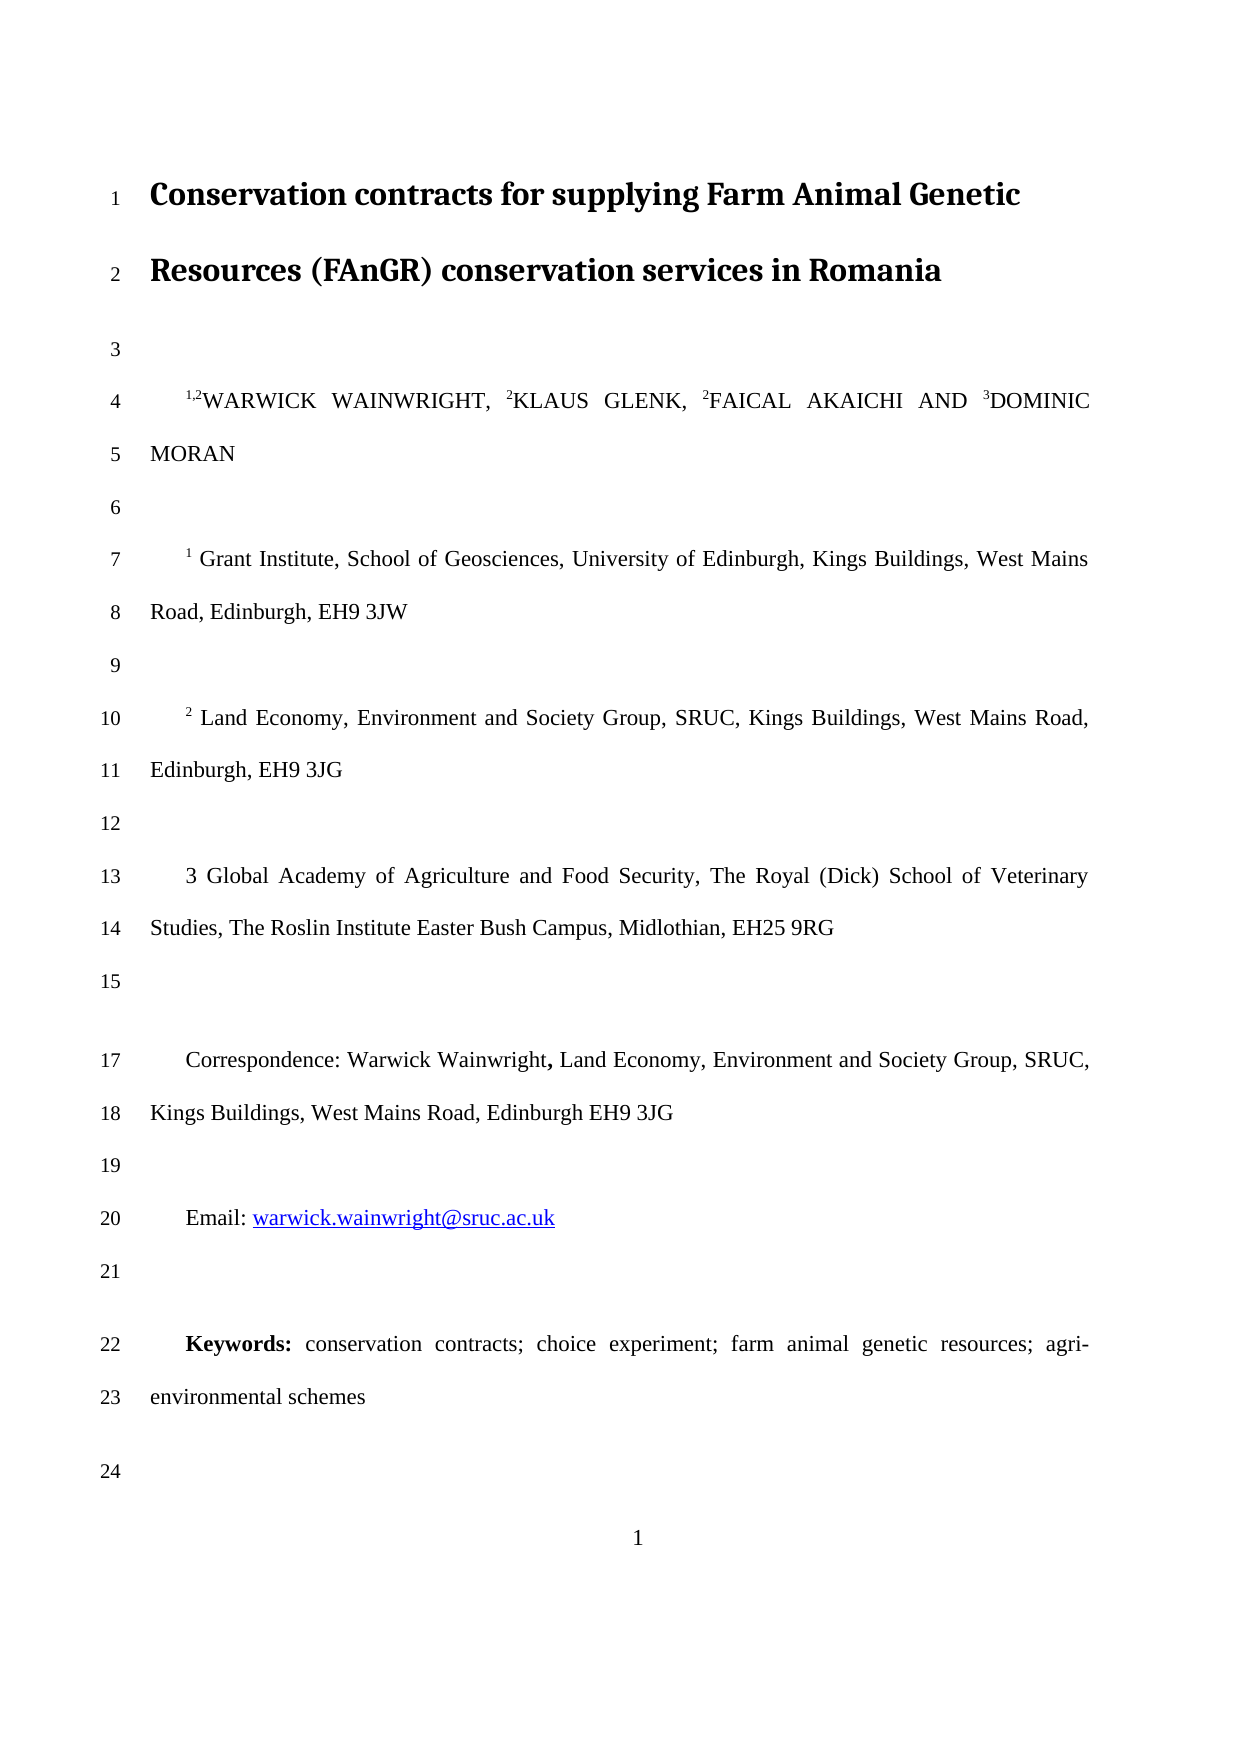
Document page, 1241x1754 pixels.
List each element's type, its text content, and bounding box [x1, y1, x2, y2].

text Email: warwick.wainwright@sruc.ac.uk [150, 1204, 1090, 1231]
text Keywords: conservation contracts; choice experiment; farm animal genetic resources; agri-environmental schemes [150, 1331, 1090, 1409]
text 1 Grant Institute, School of Geosciences, University of Edinburgh, Kings Buildings, West Mains Road, Edinburgh, EH9 3JW [150, 545, 1090, 624]
text Correspondence: Warwick Wainwright, Land Economy, Environment and Society Group, SRUC, Kings Buildings, West Mains Road, Edinburgh EH9 3JG [150, 1046, 1090, 1125]
text 3 Global Academy of Agriculture and Food Security, The Royal (Dick) School of Veterinary Studies, The Roslin Institute Easter Bush Campus, Midlothian, EH25 9RG [150, 862, 1090, 941]
text 1,2WARWICK WAINWRIGHT, 2KLAUS GLENK, 2FAICAL AKAICHI AND 3DOMINIC MORAN [150, 387, 1090, 466]
title Conservation contracts for supplying Farm Animal Genetic Resources (FAnGR) conservation services in Romania [150, 175, 1090, 290]
text 2 Land Economy, Environment and Society Group, SRUC, Kings Buildings, West Mains Road, Edinburgh, EH9 3JG [150, 703, 1090, 783]
